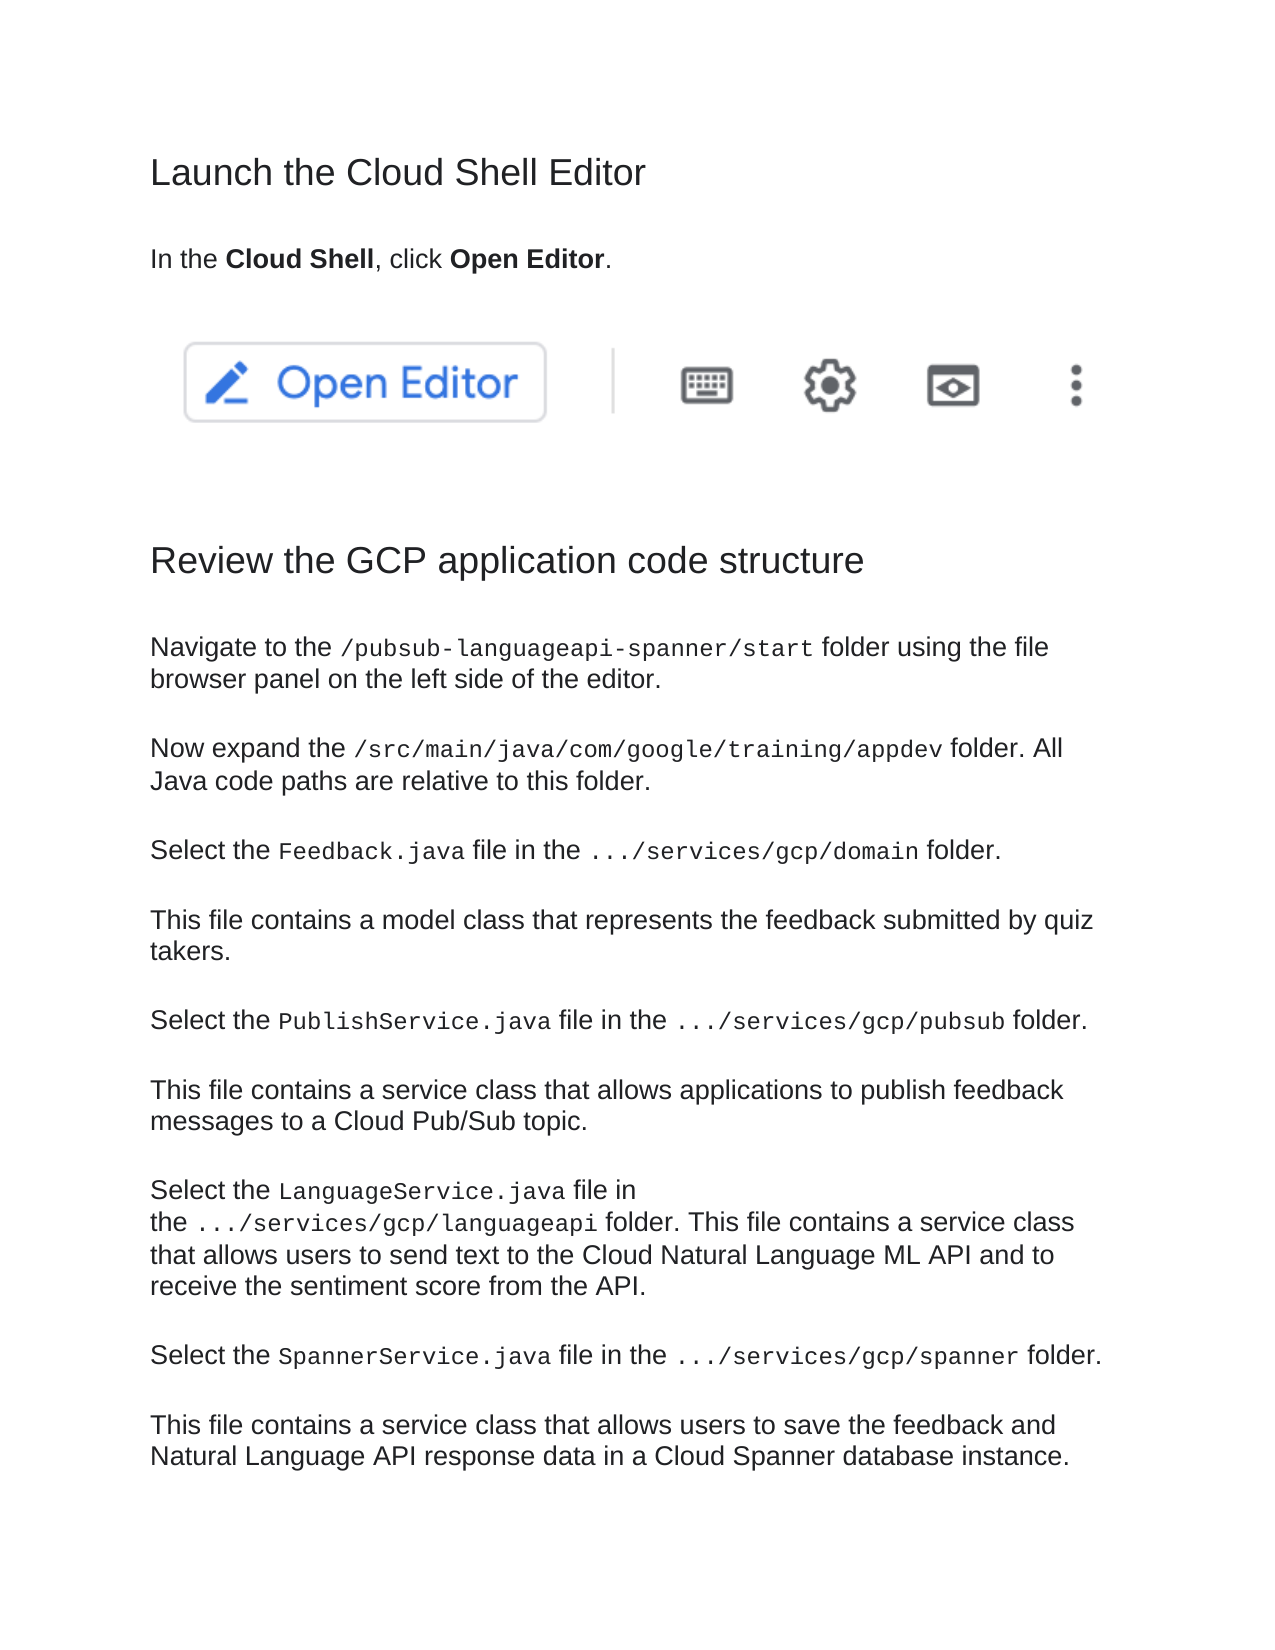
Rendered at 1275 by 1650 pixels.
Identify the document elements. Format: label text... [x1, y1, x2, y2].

text Launch the Cloud Shell Editor [150, 150, 1125, 193]
picture [150, 311, 1125, 451]
text Select the SpannerService.java file in the .../services/gcp/spanner folder. [150, 1339, 1125, 1372]
text In the Cloud Shell, click Open Editor. [150, 243, 1125, 274]
text Navigate to the /pubsub-languageapi-spanner/start folder using the file browser panel on the left side of the editor. [150, 631, 1125, 695]
text Select the PublishService.java file in the .../services/gcp/pubsub folder. [150, 1004, 1125, 1036]
text This file contains a model class that represents the feedback submitted by quiz takers. [150, 904, 1125, 966]
text This file contains a service class that allows applications to publish feedback messages to a Cloud Pub/Sub topic. [150, 1074, 1125, 1136]
text Select the LanguageService.java file in the .../services/gcp/languageapi folder. This file contains a service class that allows users to send text to the Cloud Natural Language ML API and to receive the sentiment score from the API. [150, 1174, 1125, 1302]
text This file contains a service class that allows users to save the feedback and Natural Language API response data in a Cloud Spanner database instance. [150, 1409, 1125, 1472]
text Review the GCP application code structure [150, 538, 1125, 581]
text Now expand the /src/main/java/com/google/training/appdev folder. All Java code paths are relative to this folder. [150, 732, 1125, 796]
text Select the Feedback.java file in the .../services/gcp/domain folder. [150, 834, 1125, 866]
